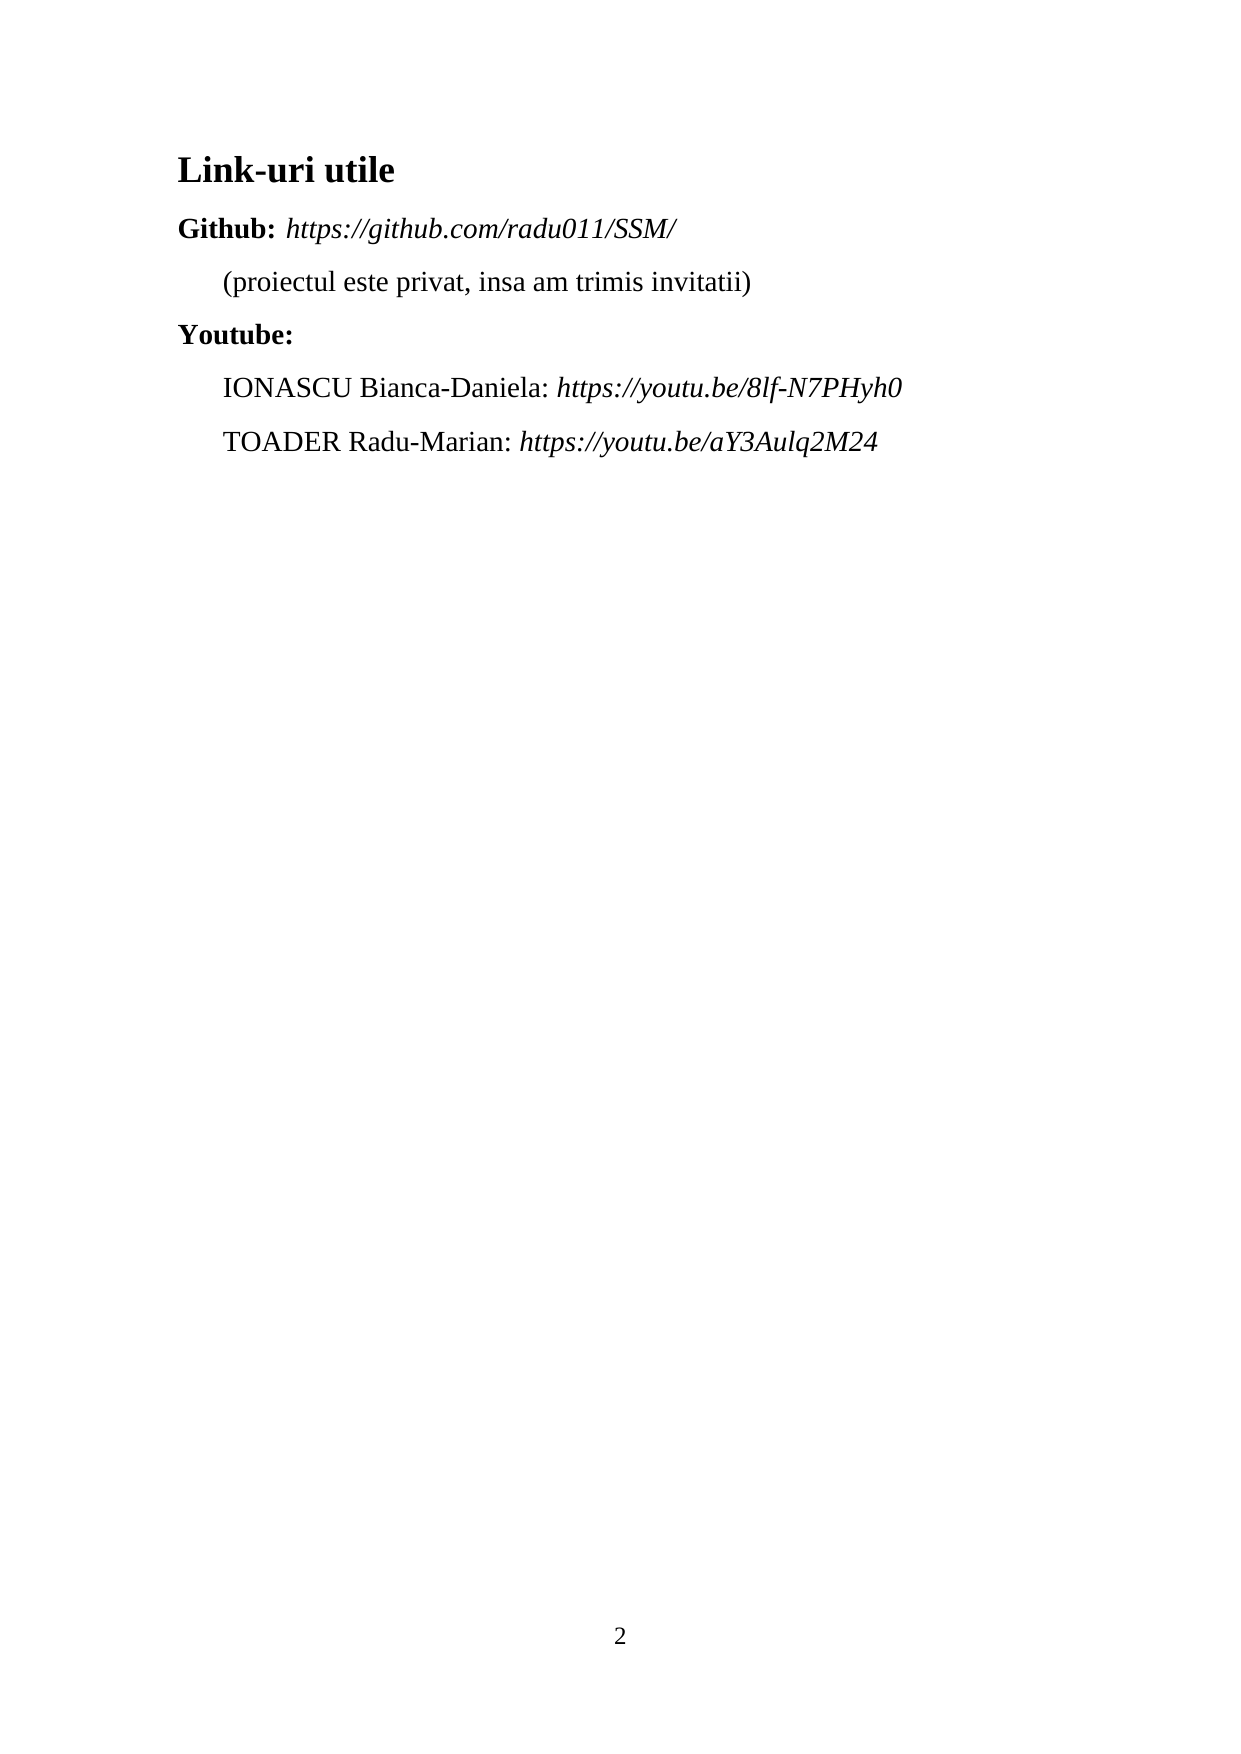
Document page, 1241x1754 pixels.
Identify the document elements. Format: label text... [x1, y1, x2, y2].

text Github: https://github.com/radu011/SSM/ [148, 211, 1092, 244]
text (proiectul este privat, insa am trimis invitatii) [148, 264, 1092, 298]
text IONASCU Bianca-Daniela: https://youtu.be/8lf-N7PHyh0 [148, 370, 1092, 404]
text Youtube: [148, 317, 1092, 351]
text TOADER Radu-Marian: https://youtu.be/aY3Aulq2M24 [148, 424, 1092, 457]
text Link-uri utile [148, 148, 1092, 191]
